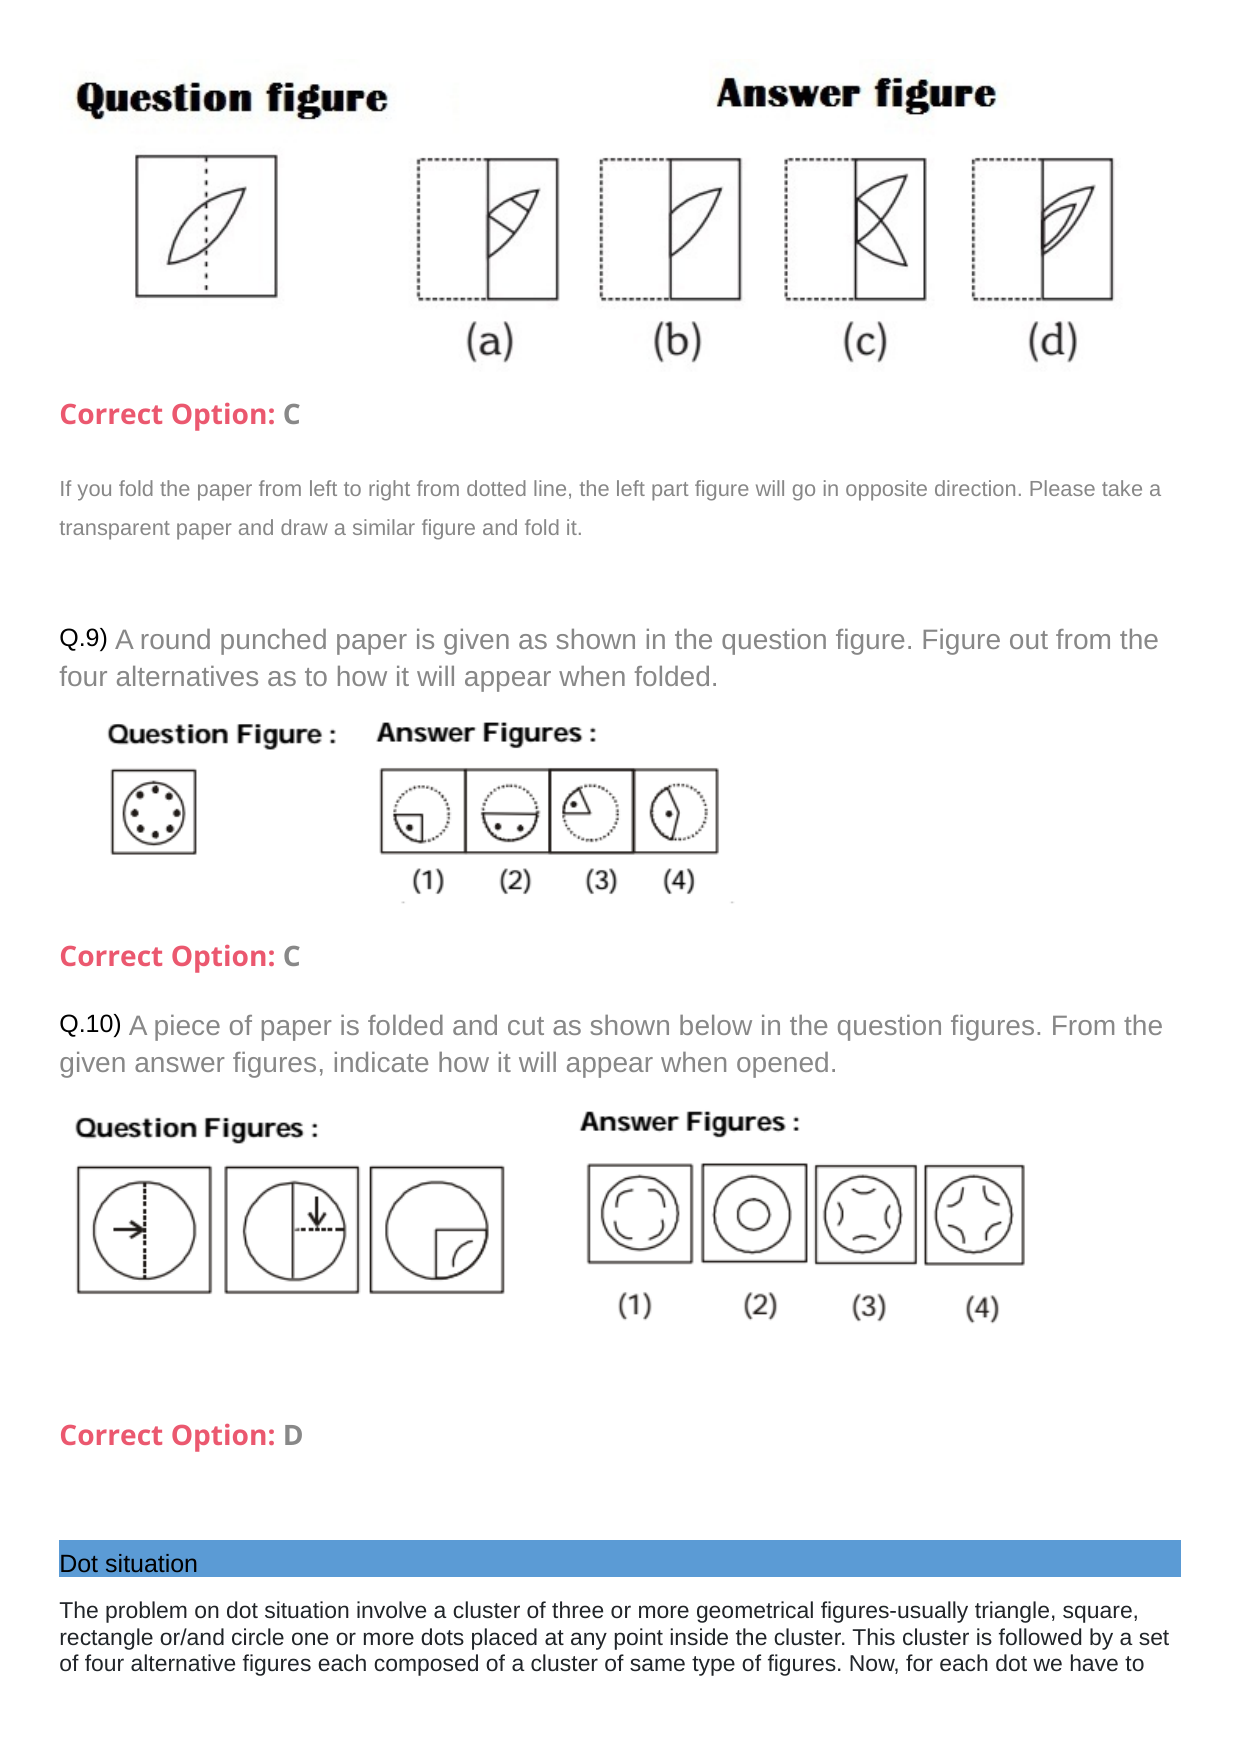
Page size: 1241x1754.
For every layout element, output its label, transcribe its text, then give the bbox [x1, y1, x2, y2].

text Q.9) A round punched paper is given as shown in the question figure. Figure out from the four alternatives as to how it will appear when folded. [59, 618, 1181, 693]
text If you fold the paper from left to right from dotted line, the left part figure will go in opposite direction. Please take a transparent paper and draw a similar figure and fold it. [59, 462, 1181, 540]
text Correct Option: C [59, 936, 1181, 974]
subtitle Correct Option: C [59, 395, 1181, 433]
picture [59, 1098, 1064, 1338]
text Dot situation [59, 1540, 1181, 1577]
text Q.10) A piece of paper is folded and cut as shown below in the question figures. From the given answer figures, indicate how it will appear when opened. [59, 1003, 1181, 1078]
text Correct Option: D [59, 1415, 1181, 1453]
picture [59, 712, 755, 916]
picture [59, 59, 1124, 375]
